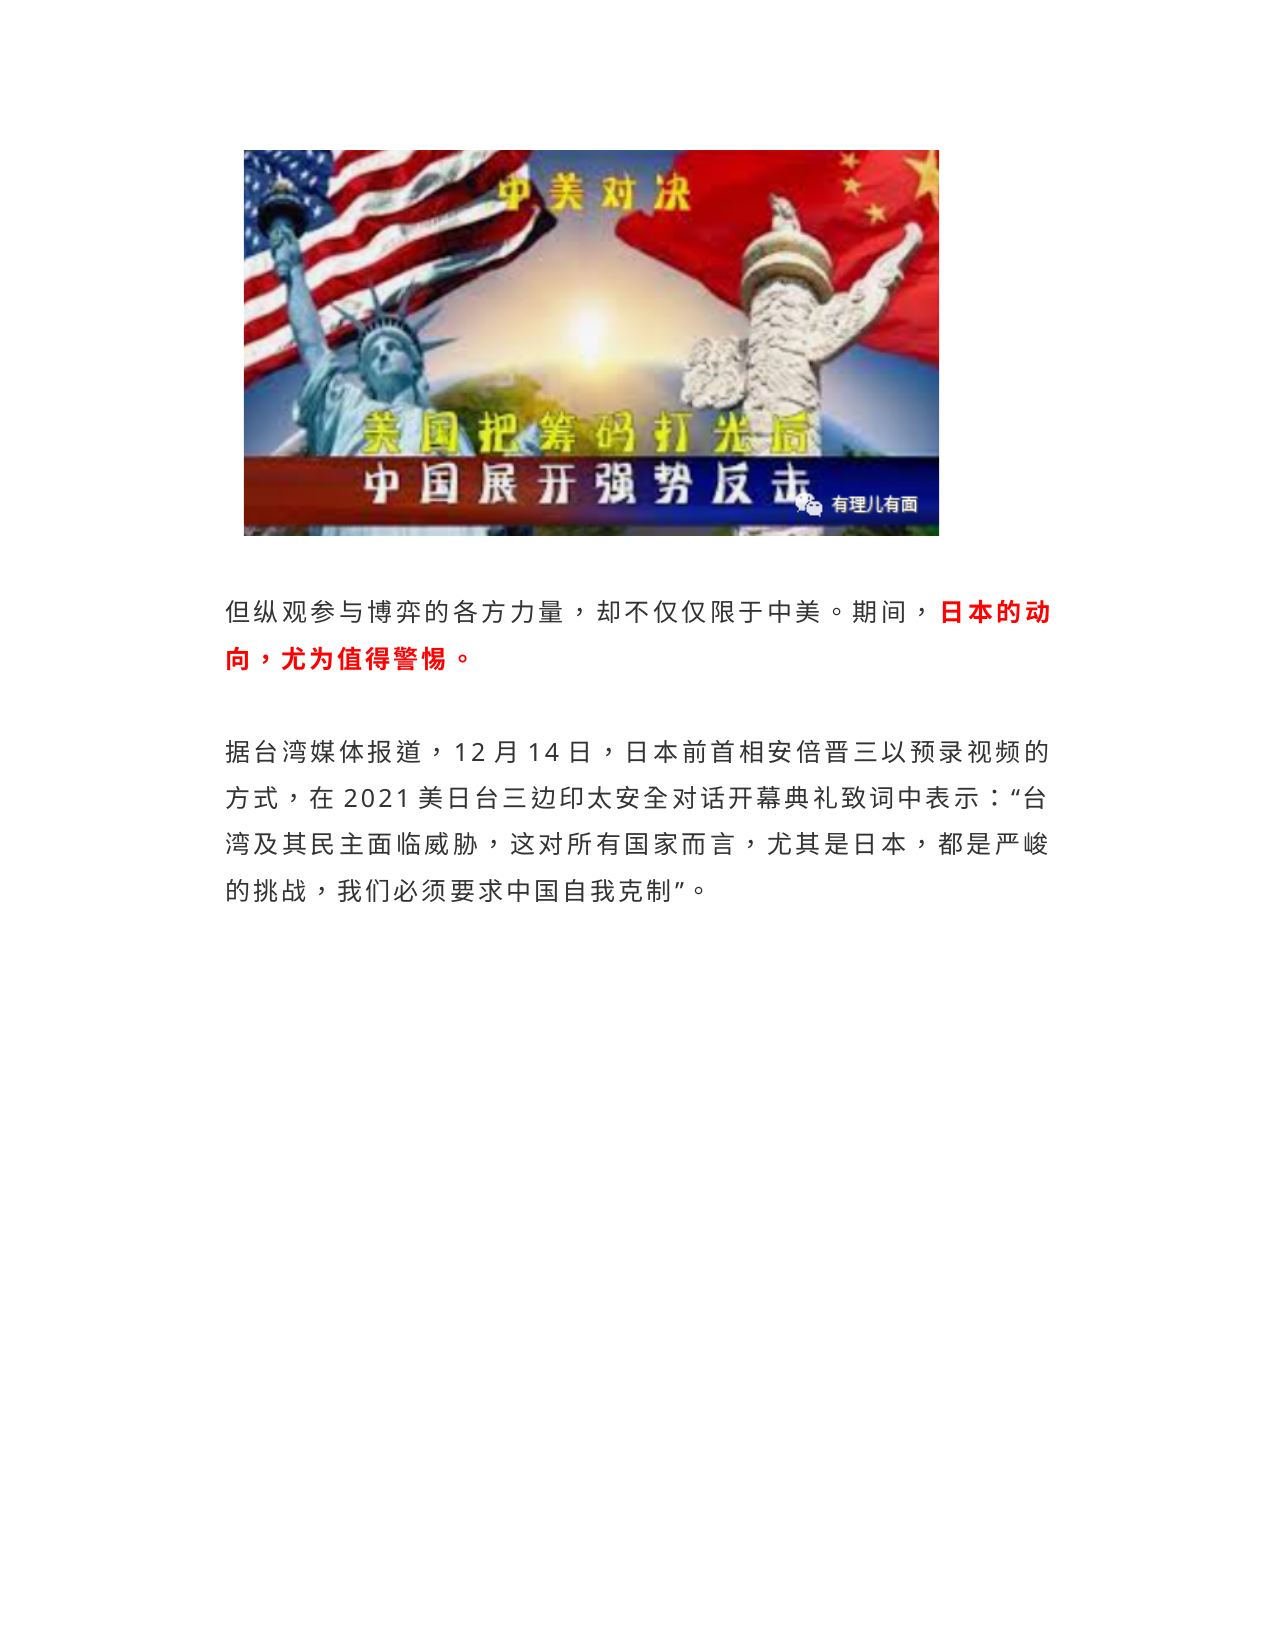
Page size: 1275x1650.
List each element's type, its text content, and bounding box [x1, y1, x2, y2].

picture [243, 150, 940, 536]
text 但纵观参与博弈的各方力量，却不仅仅限于中美。期间，日本的动向，尤为值得警惕。 [225, 582, 1050, 675]
text 据台湾媒体报道，12月14日，日本前首相安倍晋三以预录视频的方式，在2021美日台三边印太安全对话开幕典礼致词中表示：“台湾及其民主面临威胁，这对所有国家而言，尤其是日本，都是严峻的挑战，我们必须要求中国自我克制”。 [225, 722, 1050, 908]
